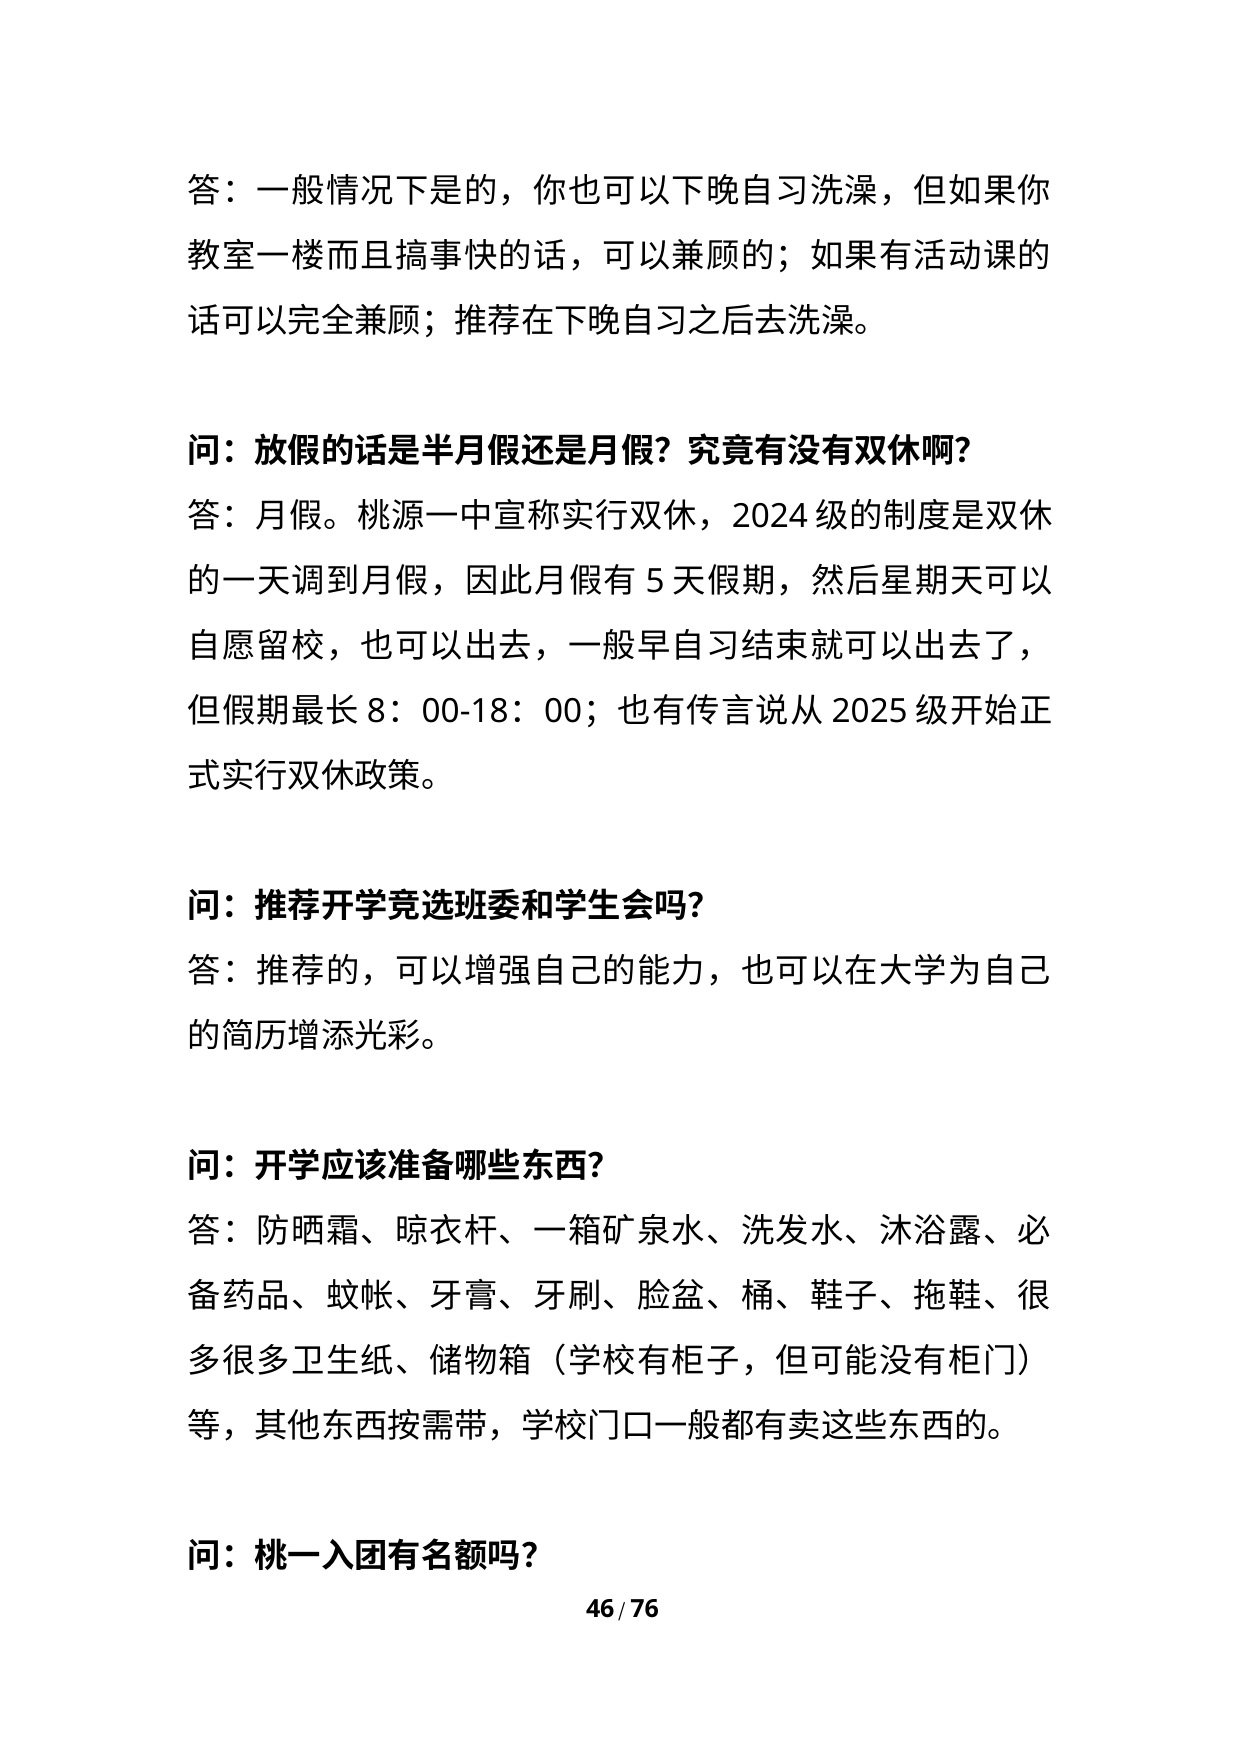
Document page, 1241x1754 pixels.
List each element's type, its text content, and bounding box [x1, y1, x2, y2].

text 问：放假的话是半月假还是月假？究竟有没有双休啊？ [187, 416, 1053, 481]
text 答：月假。桃源一中宣称实行双休，2024级的制度是双休的一天调到月假，因此月假有5天假期，然后星期天可以自愿留校，也可以出去，一般早自习结束就可以出去了，但假期最长8：00-18：00；也有传言说从2025级开始正式实行双休政策。 [187, 481, 1053, 806]
text 答：推荐的，可以增强自己的能力，也可以在大学为自己的简历增添光彩。 [187, 936, 1053, 1066]
text 答：防晒霜、晾衣杆、一箱矿泉水、洗发水、沐浴露、必备药品、蚊帐、牙膏、牙刷、脸盆、桶、鞋子、拖鞋、很多很多卫生纸、储物箱（学校有柜子，但可能没有柜门）等，其他东西按需带，学校门口一般都有卖这些东西的。 [187, 1196, 1053, 1456]
text 问：桃一入团有名额吗？ [187, 1521, 1053, 1586]
text 问：推荐开学竞选班委和学生会吗？ [187, 871, 1053, 936]
text 答：一般情况下是的，你也可以下晚自习洗澡，但如果你教室一楼而且搞事快的话，可以兼顾的；如果有活动课的话可以完全兼顾；推荐在下晚自习之后去洗澡。 [187, 156, 1053, 351]
text 问：开学应该准备哪些东西？ [187, 1131, 1053, 1196]
